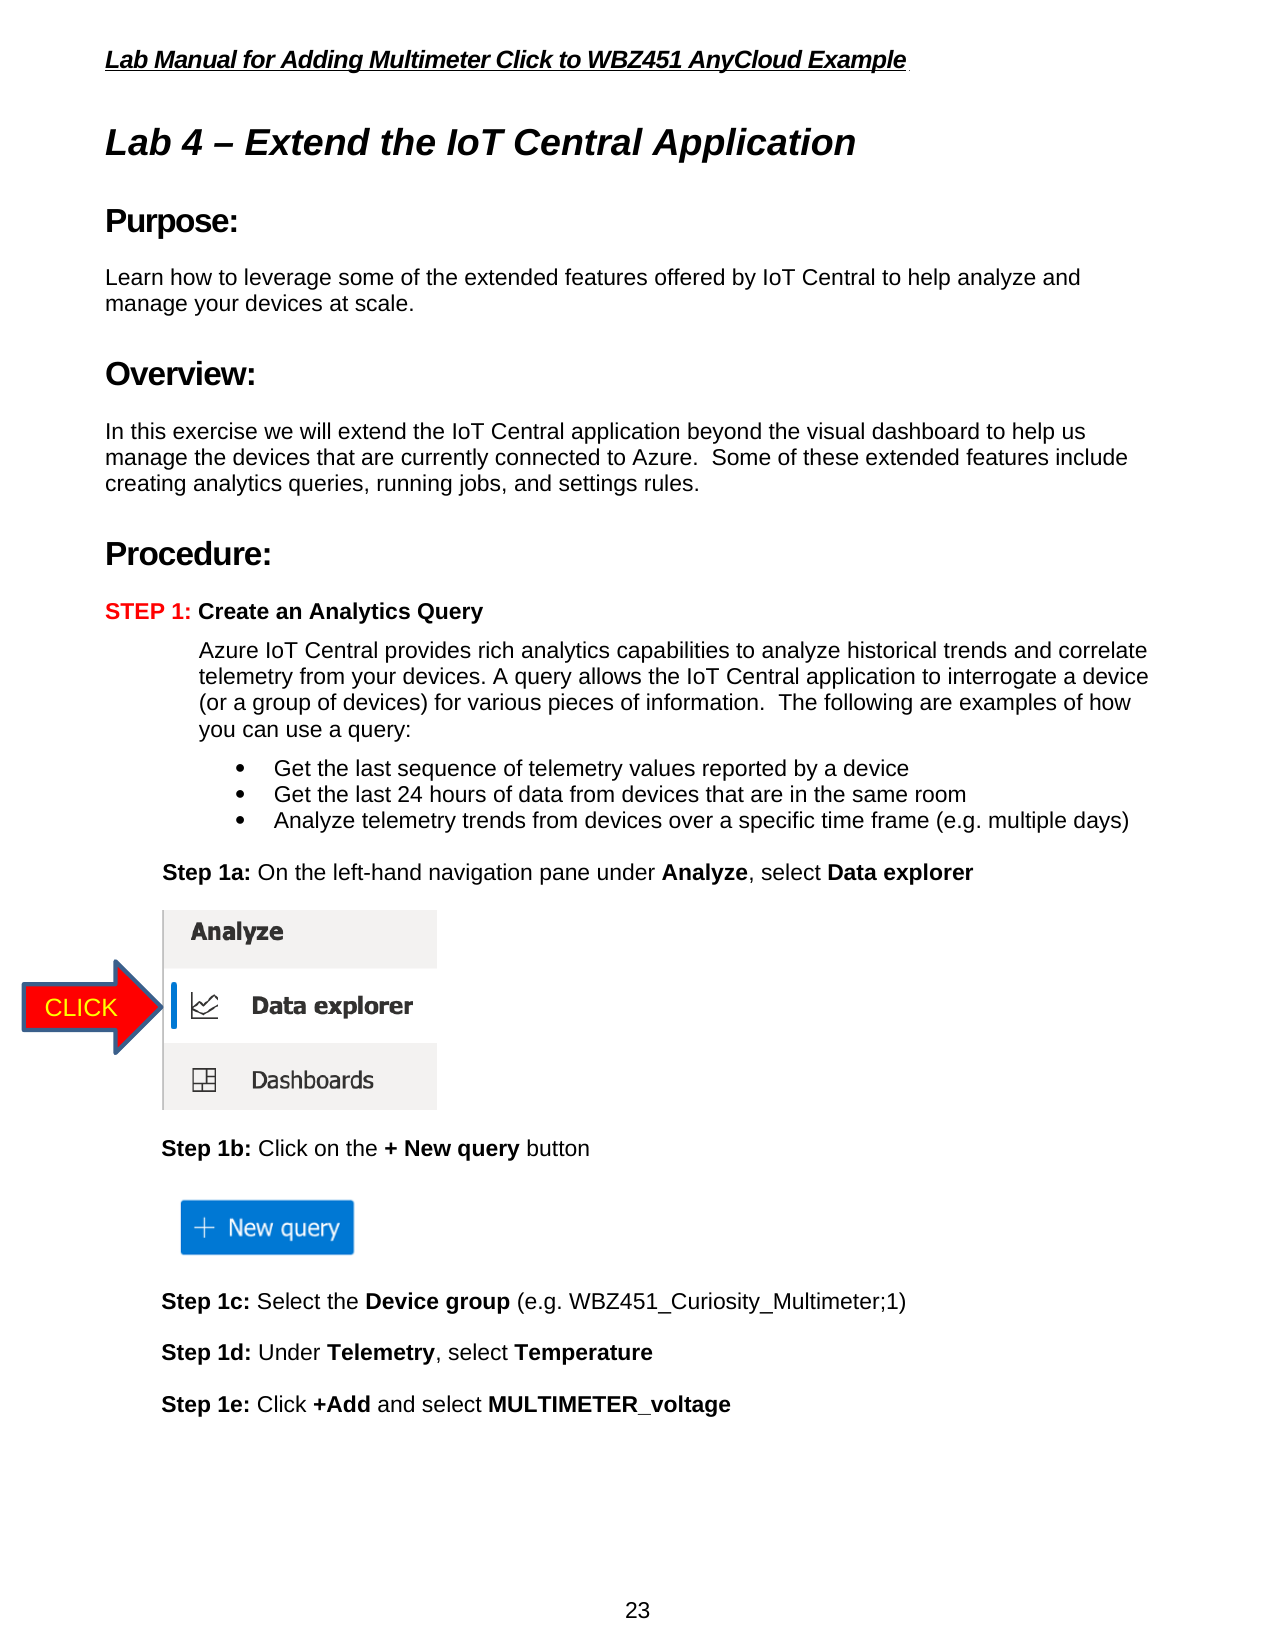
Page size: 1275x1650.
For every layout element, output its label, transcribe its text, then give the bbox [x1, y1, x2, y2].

text Step 1c: Select the Device group (e.g. WBZ451_Curiosity_Multimeter;1) [161, 1288, 1170, 1314]
list Get the last 24 hours of data from devices that are in the same room [236, 781, 1170, 807]
text Overview: [105, 354, 421, 393]
picture [162, 910, 437, 1110]
text Purpose: [105, 201, 1166, 239]
text Step 1e: Click +Add and select MULTIMETER_voltage [161, 1391, 1170, 1417]
text Procedure: [105, 534, 1170, 573]
text Step 1a: On the left-hand navigation pane under Analyze, select Data explorer [162, 858, 1170, 885]
list Analyze telemetry trends from devices over a specific time frame (e.g. multiple days) [236, 807, 1170, 833]
picture [161, 1185, 366, 1263]
list Get the last sequence of telemetry values reported by a device [236, 754, 1170, 781]
text Step 1b: Click on the + New query button [161, 1134, 1170, 1161]
text Azure IoT Central provides rich analytics capabilities to analyze historical trends and correlate telemetry from your devices. A query allows the IoT Central application to interrogate a device (or a group of devices) for various pieces of information. The following are examples of how you can use a query: [199, 637, 1170, 742]
subtitle Lab 4 – Extend the IoT Central Application [105, 120, 1170, 163]
text Learn how to leverage some of the extended features offered by IoT Central to help analyze and manage your devices at scale. [105, 264, 1170, 317]
text STEP 1: Create an Analytics Query [105, 598, 1170, 624]
text In this exercise we will extend the IoT Central application beyond the visual dashboard to help us manage the devices that are currently connected to Azure. Some of these extended features include creating analytics queries, running jobs, and settings rules. [105, 418, 1170, 497]
text Step 1d: Under Telemetry, select Temperature [161, 1339, 1170, 1366]
